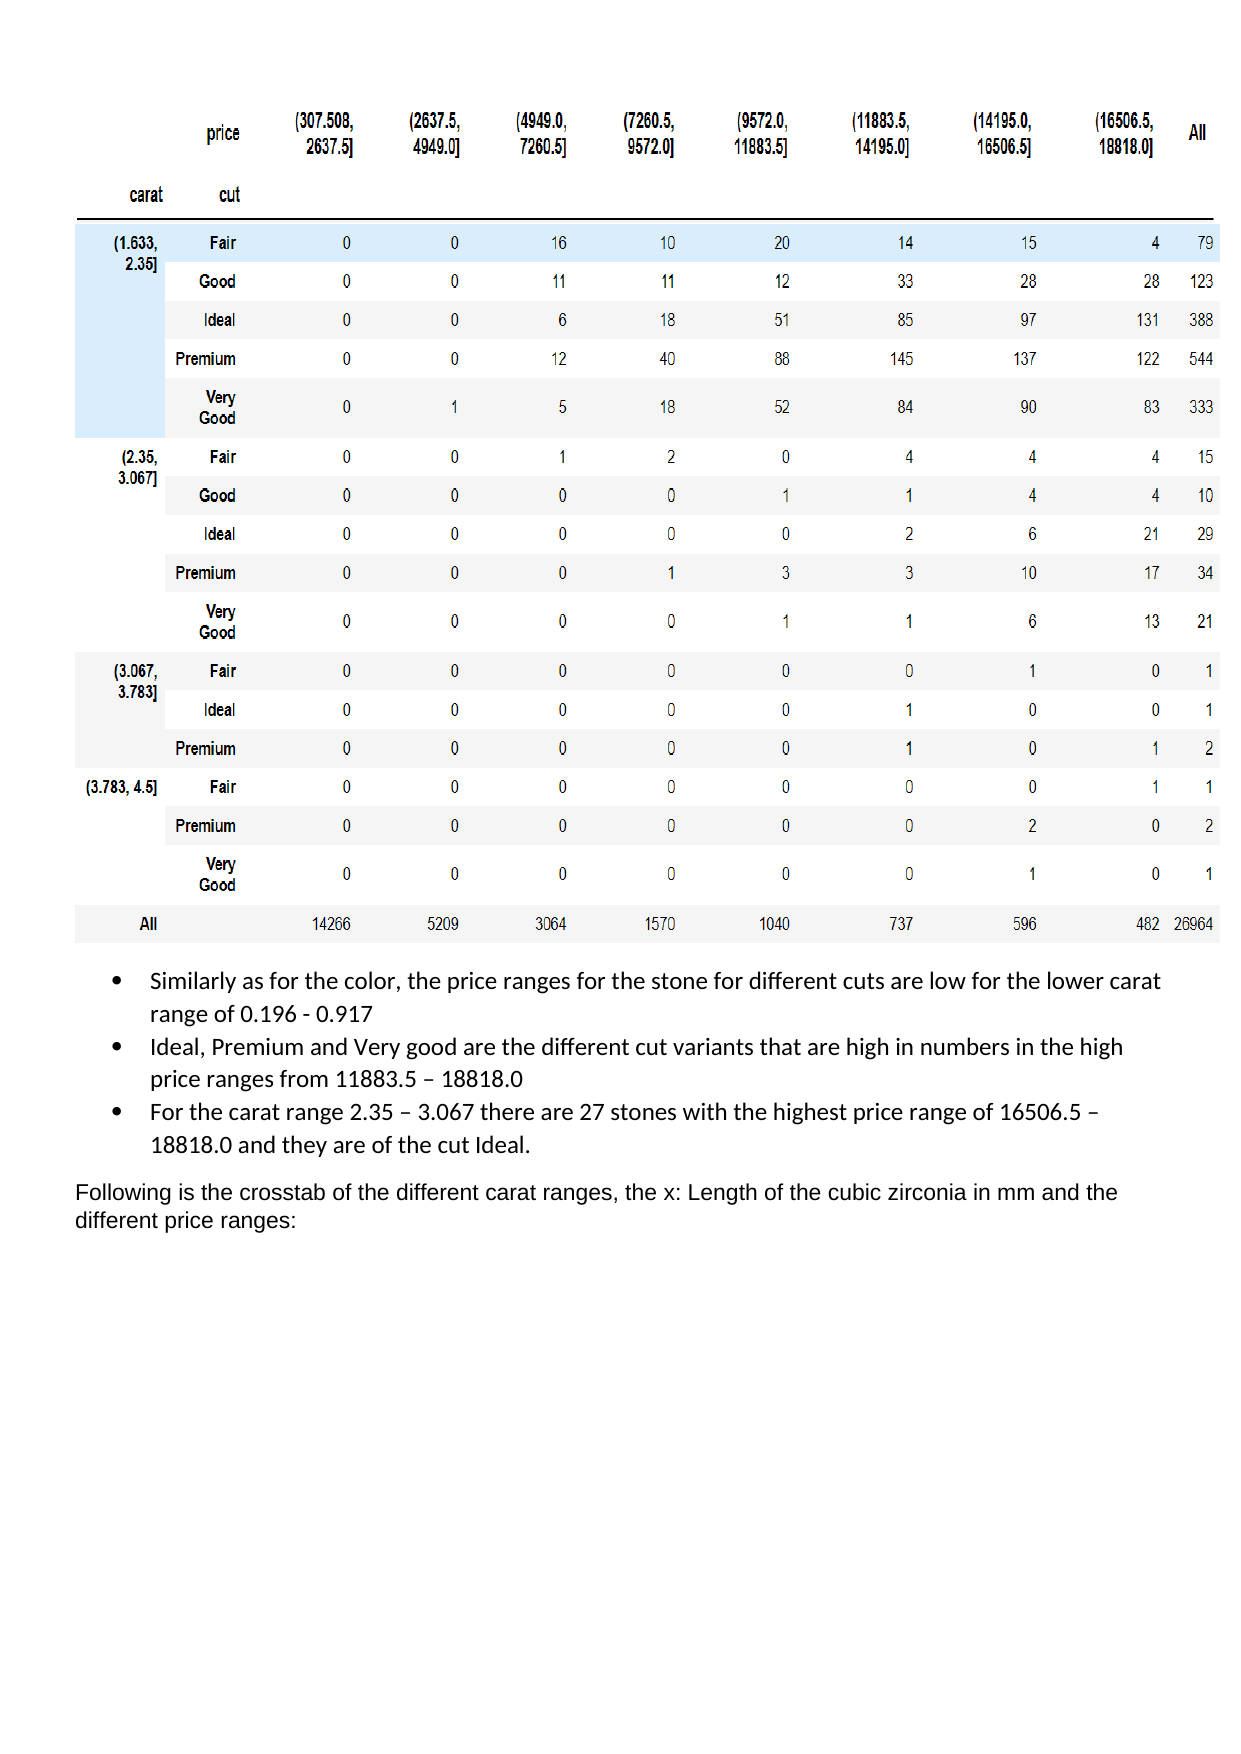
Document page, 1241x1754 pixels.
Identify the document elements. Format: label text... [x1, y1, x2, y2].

picture [75, 224, 1229, 946]
text Following is the crosstab of the different carat ranges, the x: Length of the cubic zirconia in mm and the different price ranges: [75, 1179, 1165, 1234]
list Ideal, Premium and Very good are the different cut variants that are high in numbers in the high price ranges from 11883.5 – 18818.0 [112, 1031, 1165, 1094]
list For the carat range 2.35 – 3.067 there are 27 stones with the highest price range of 16506.5 – 18818.0 and they are of the cut Ideal. [112, 1096, 1165, 1160]
list Similarly as for the color, the price ranges for the stone for different cuts are low for the lower carat range of 0.196 - 0.917 [112, 965, 1165, 1028]
picture [75, 75, 1229, 223]
